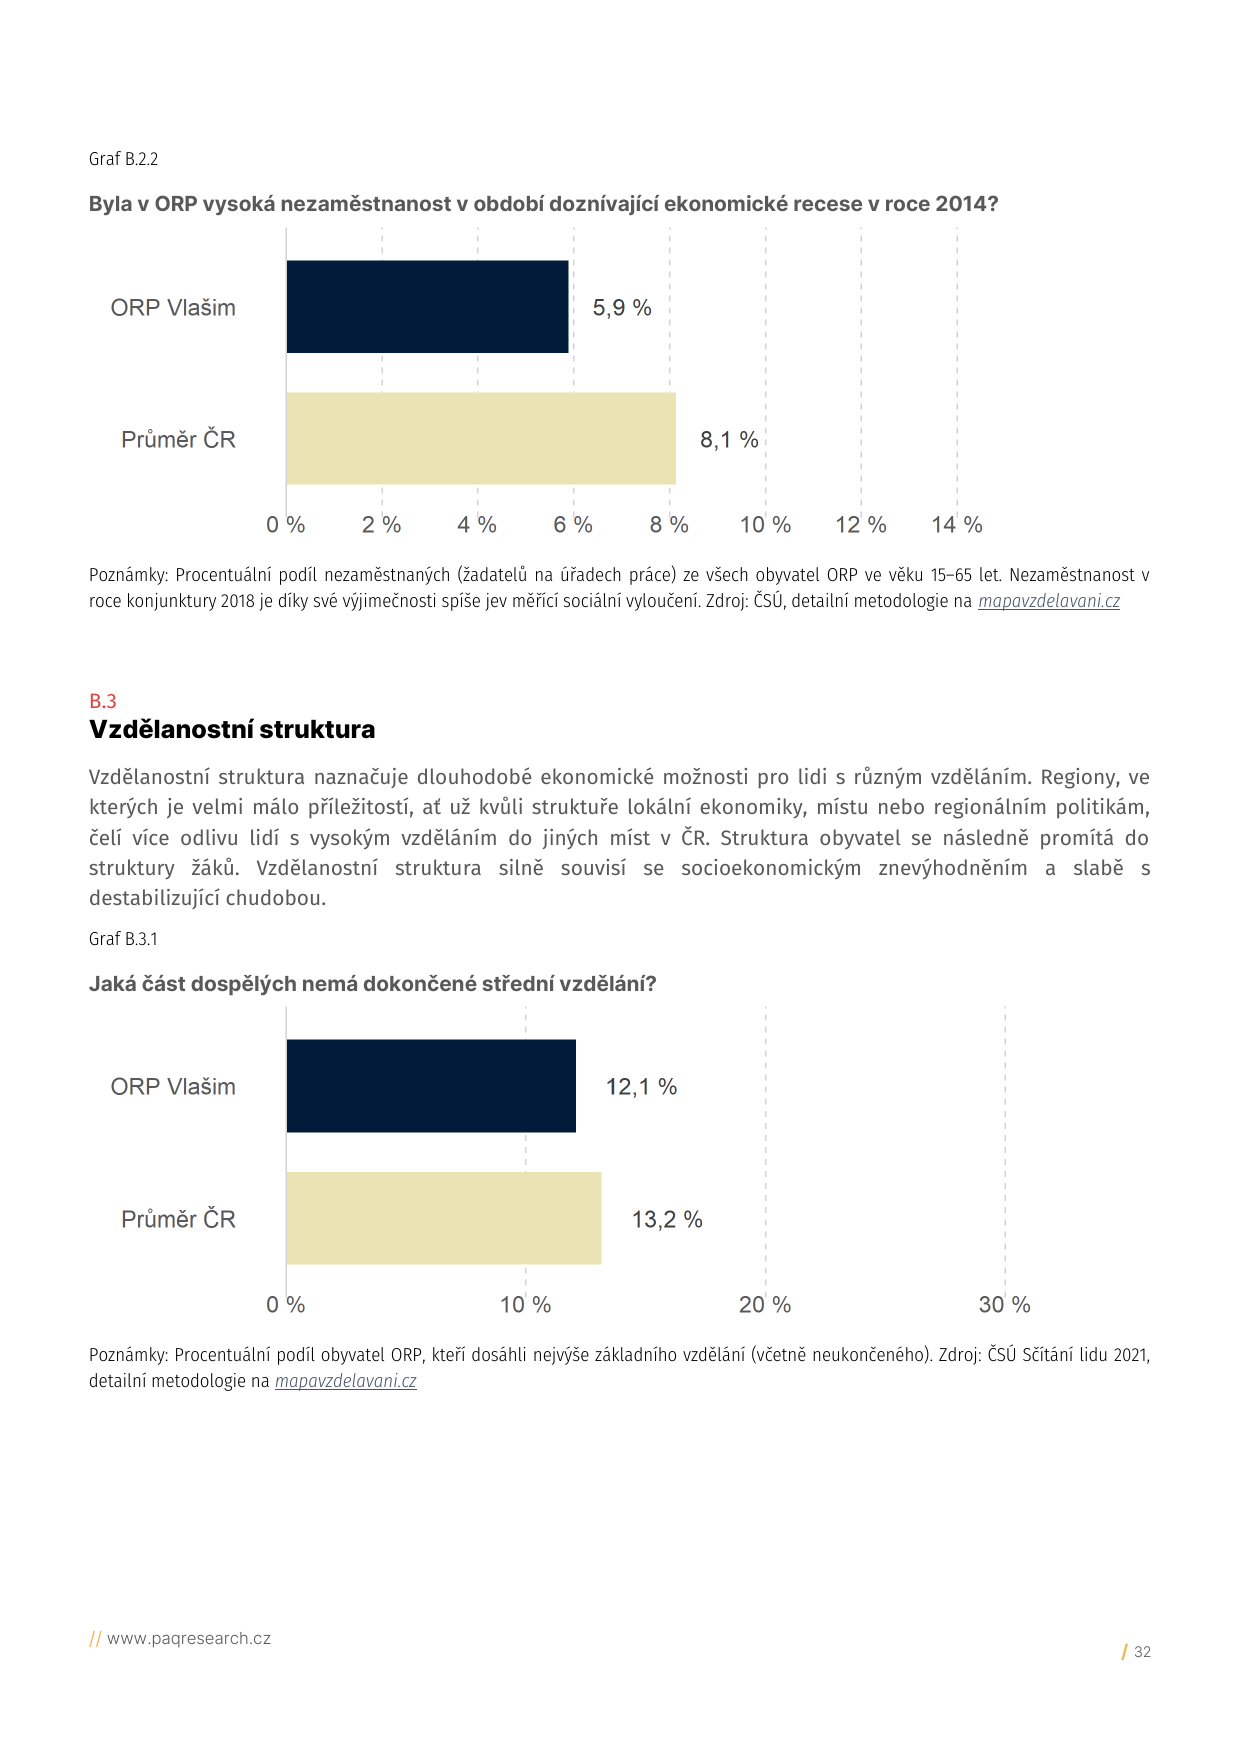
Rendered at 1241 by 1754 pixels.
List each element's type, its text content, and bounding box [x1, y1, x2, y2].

text Poznámky: Procentuální podíl obyvatel ORP, kteří dosáhli nejvýše základního vzdělání (včetně neukončeného). Zdroj: ČSÚ Sčítání lidu 2021, detailní metodologie na mapavzdelavani.cz [89, 1344, 1152, 1392]
text Poznámky: Procentuální podíl nezaměstnaných (žadatelů na úřadech práce) ze všech obyvatel ORP ve věku 15–65 let. Nezaměstnanost v roce konjunktury 2018 je díky své výjimečnosti spíše jev měřící sociální vyloučení. Zdroj: ČSÚ, detailní metodologie na mapavzdelavani.cz [89, 564, 1152, 613]
text B.3 [89, 684, 1152, 714]
picture [88, 996, 1139, 1328]
text Byla v ORP vysoká nezaměstnanost v období doznívající ekonomické recese v roce 2014? [89, 186, 1152, 216]
text Jaká část dospělých nemá dokončené střední vzdělání? [89, 966, 1152, 996]
subtitle Vzdělanostní struktura [89, 714, 1152, 744]
text Graf B.3.1 [89, 927, 1152, 950]
picture [88, 216, 1139, 548]
text Vzdělanostní struktura naznačuje dlouhodobé ekonomické možnosti pro lidi s různým vzděláním. Regiony, ve kterých je velmi málo příležitostí, ať už kvůli struktuře lokální ekonomiky, místu nebo regionálním politikám, čelí více odlivu lidí s vysokým vzděláním do jiných míst v ČR. Struktura obyvatel se následně promítá do struktury žáků. Vzdělanostní struktura silně souvisí se socioekonomickým znevýhodněním a slabě s destabilizující chudobou. [89, 760, 1152, 911]
text Graf B.2.2 [89, 148, 1152, 170]
